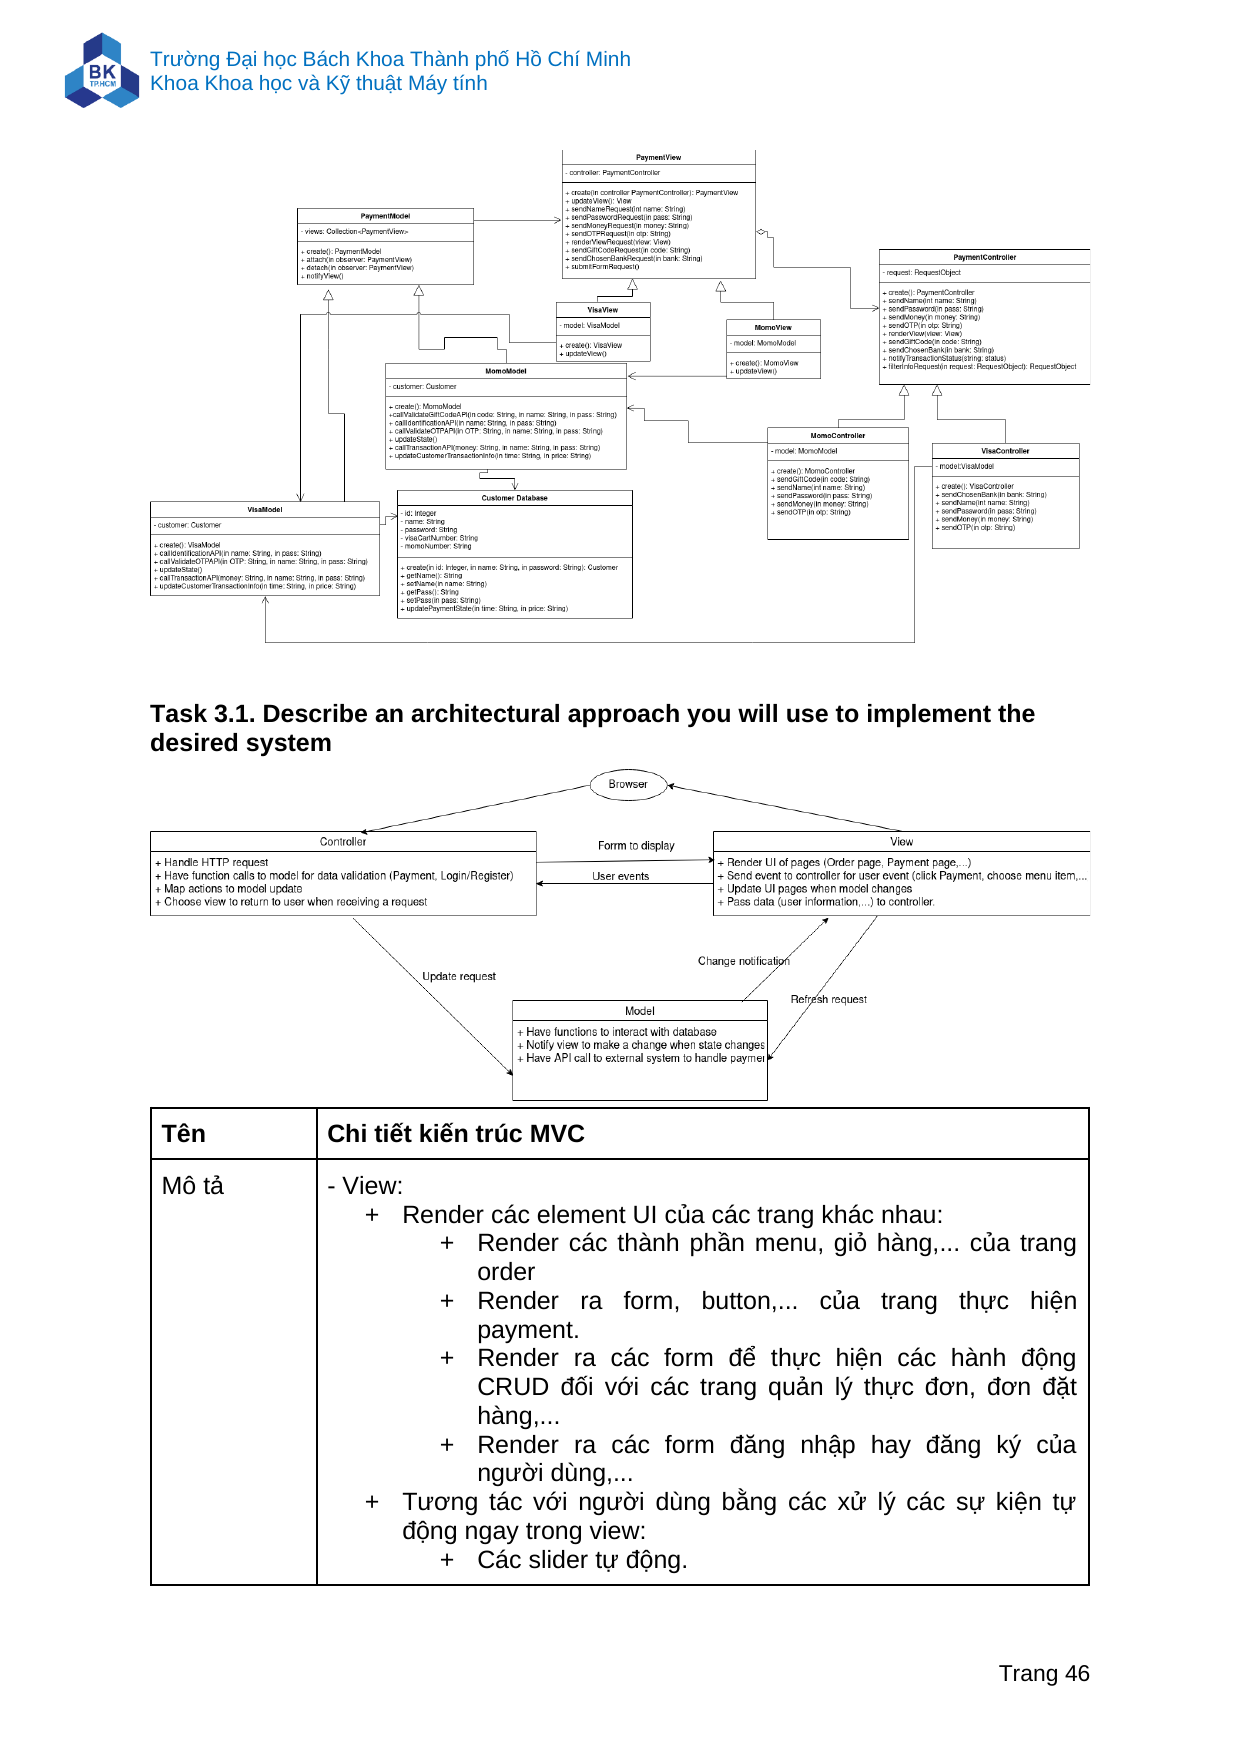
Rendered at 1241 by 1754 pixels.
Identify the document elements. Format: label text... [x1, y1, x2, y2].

table_header Chi tiết kiến trúc MVC [318, 1109, 1088, 1158]
picture [44, 29, 149, 110]
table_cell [318, 1160, 1088, 1584]
table_header Tên [152, 1109, 316, 1158]
subtitle Task 3.1. Describe an architectural approach you will use to implement the desired system [150, 699, 1090, 757]
picture [150, 769, 1091, 1103]
table_cell Mô tả [152, 1160, 316, 1584]
picture [150, 150, 1091, 650]
